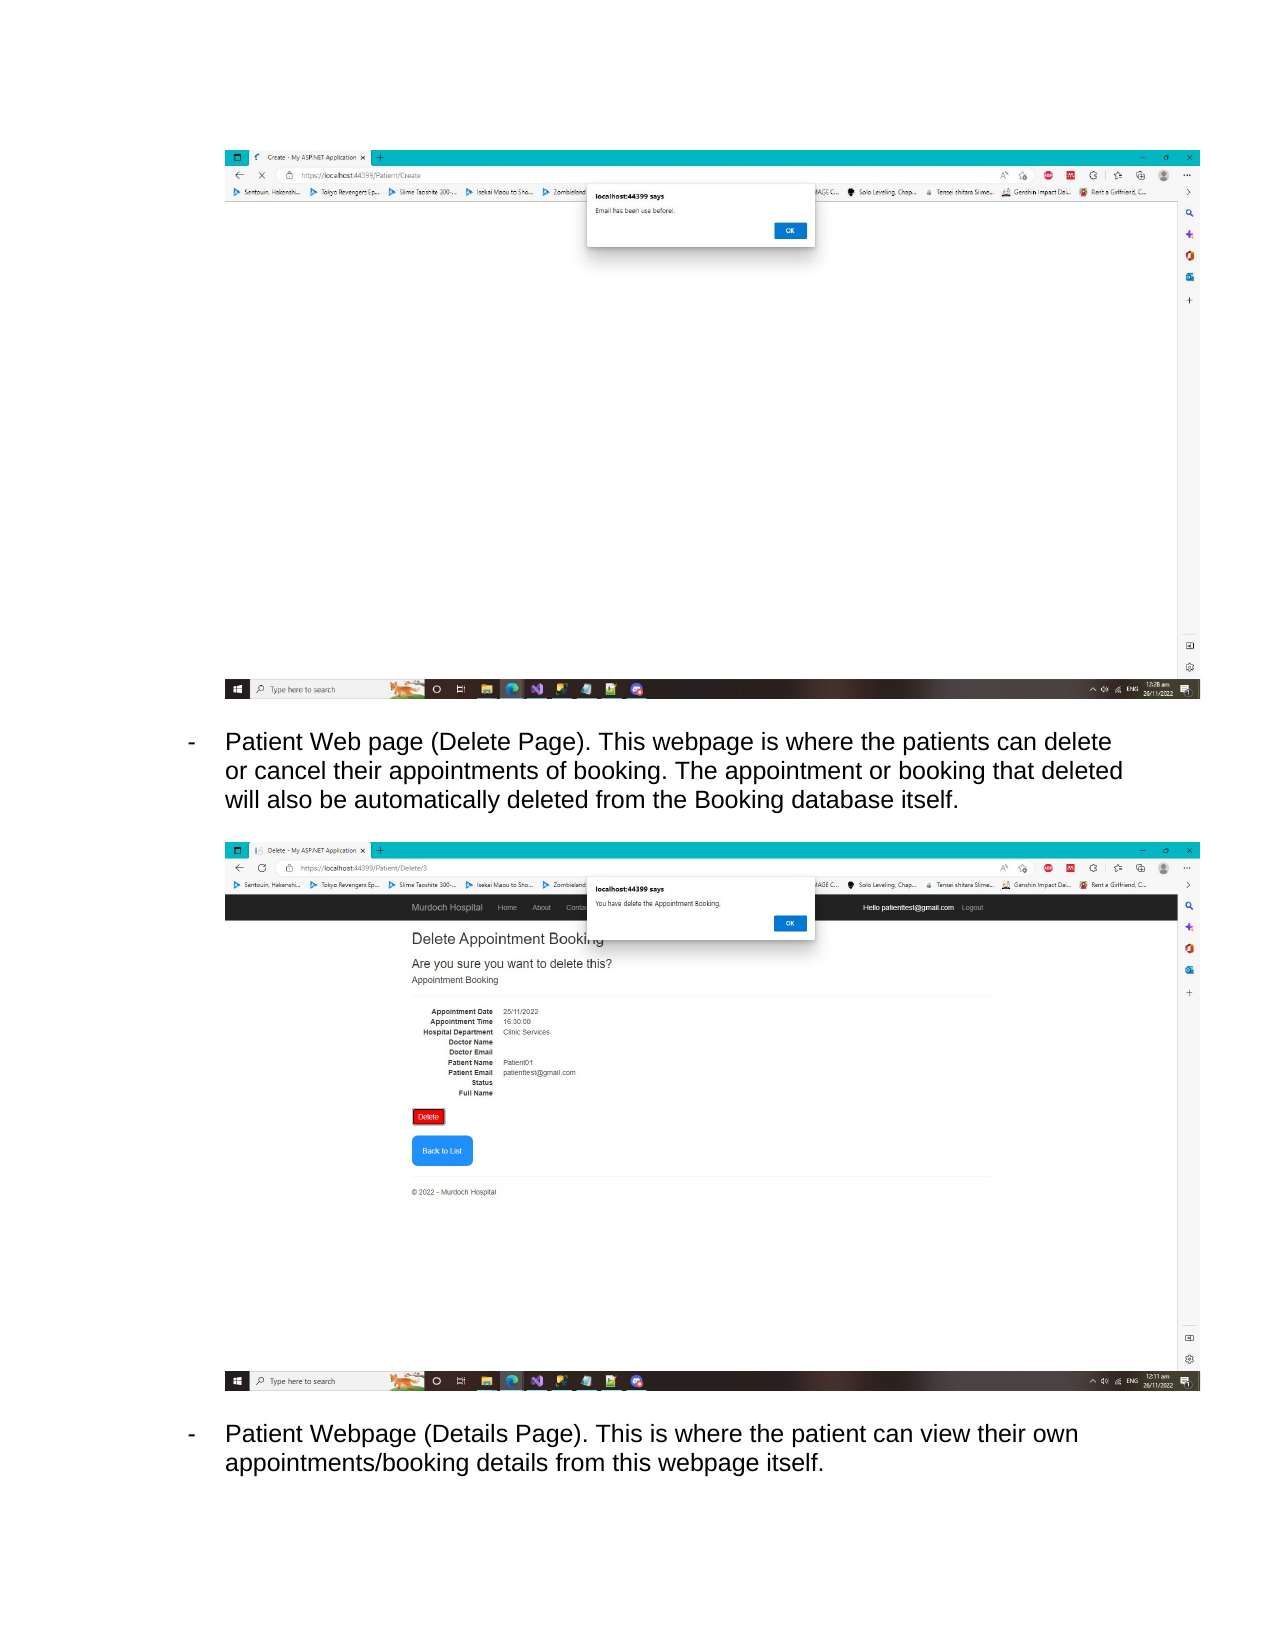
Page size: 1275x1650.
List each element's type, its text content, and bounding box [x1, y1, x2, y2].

list Patient Web page (Delete Page). This webpage is where the patients can delete or cancel their appointments of booking. The appointment or booking that deleted will also be automatically deleted from the Booking database itself. [187, 727, 1125, 813]
picture [225, 842, 1200, 1391]
picture [225, 150, 1200, 699]
list Patient Webpage (Details Page). This is where the patient can view their own appointments/booking details from this webpage itself. [187, 1419, 1125, 1477]
